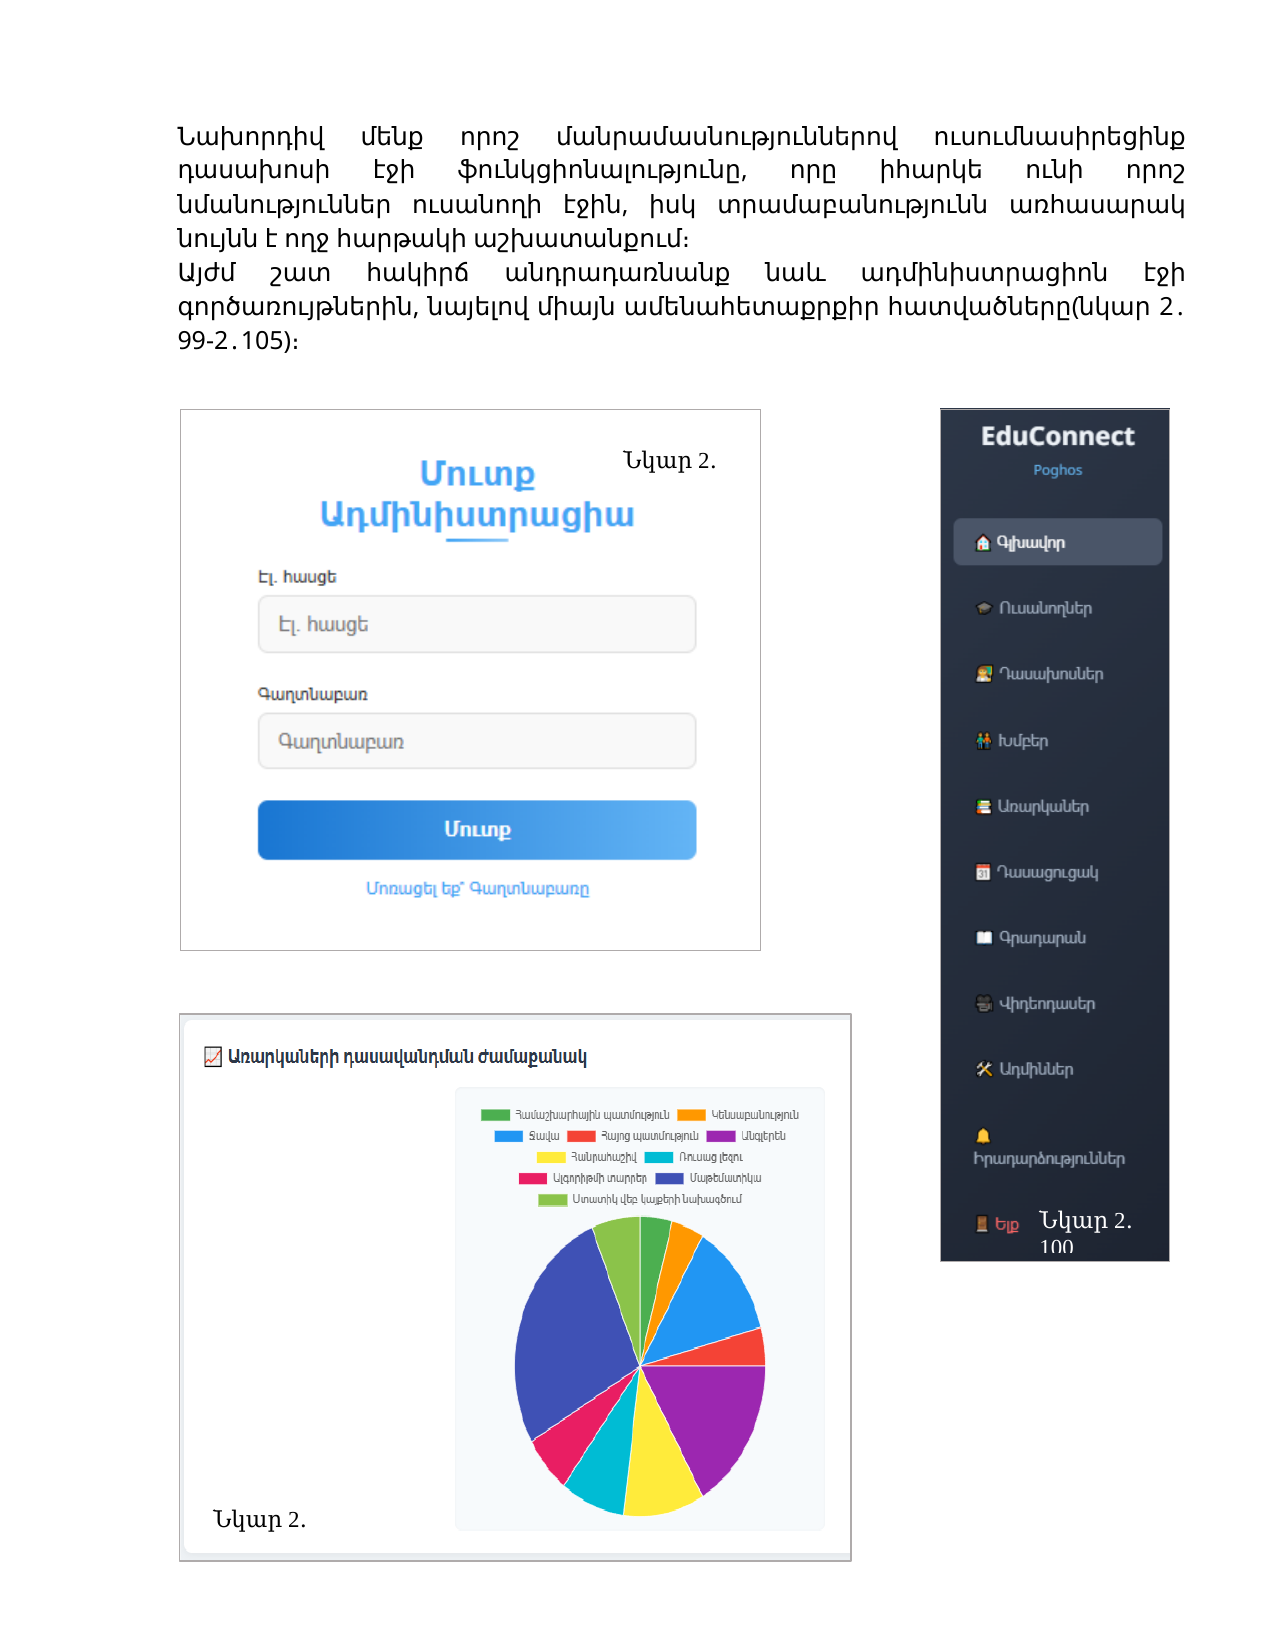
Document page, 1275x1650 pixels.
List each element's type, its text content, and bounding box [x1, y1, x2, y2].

text Նախորդիվ մենք որոշ մանրամասնություններով ուսումնասիրեցինք դասախոսի էջի ֆունկցիոնալությունը, որը իհարկե ունի որոշ նմանություններ ուսանողի էջին, իսկ տրամաբանությունն առհասարակ նույնն է ողջ հարթակի աշխատանքում։ [177, 118, 1186, 254]
picture [181, 410, 760, 950]
picture [941, 410, 1169, 1261]
text Այժմ շատ հակիրճ անդրադառնանք նաև ադմինիստրացիոն էջի գործառույթներին, նայելով միայն ամենահետաքրքիր հատվածները(նկար 2․99-2․105)։ [177, 254, 1186, 357]
picture [180, 1015, 850, 1560]
